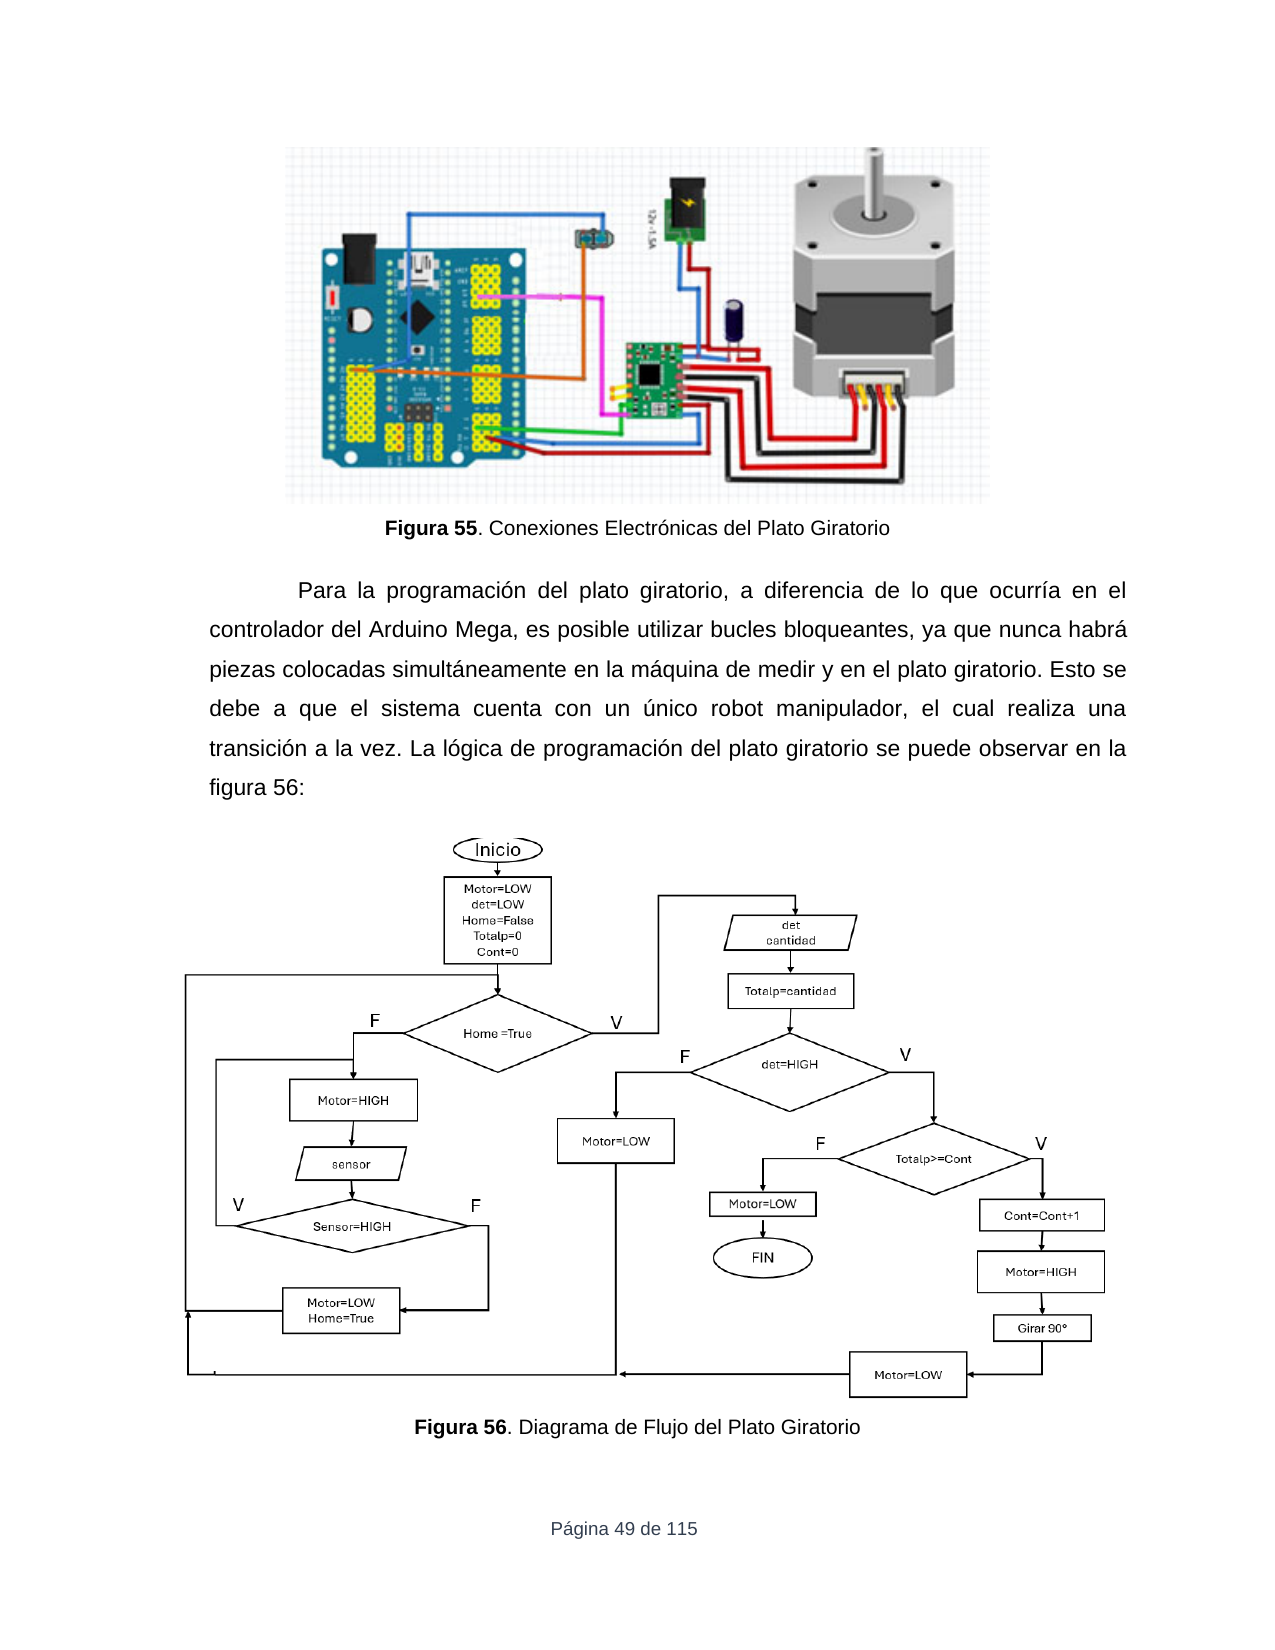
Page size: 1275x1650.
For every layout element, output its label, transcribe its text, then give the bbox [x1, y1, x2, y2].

picture [285, 147, 990, 504]
text Para la programación del plato giratorio, a diferencia de lo que ocurría en el controlador del Arduino Mega, es posible utilizar bucles bloqueantes, ya que nunca habrá piezas colocadas simultáneamente en la máquina de medir y en el plato giratorio. Esto se debe a que el sistema cuenta con un único robot manipulador, el cual realiza una transición a la vez. La lógica de programación del plato giratorio se puede observar en la figura 56: [209, 577, 1127, 801]
picture [167, 838, 1108, 1403]
